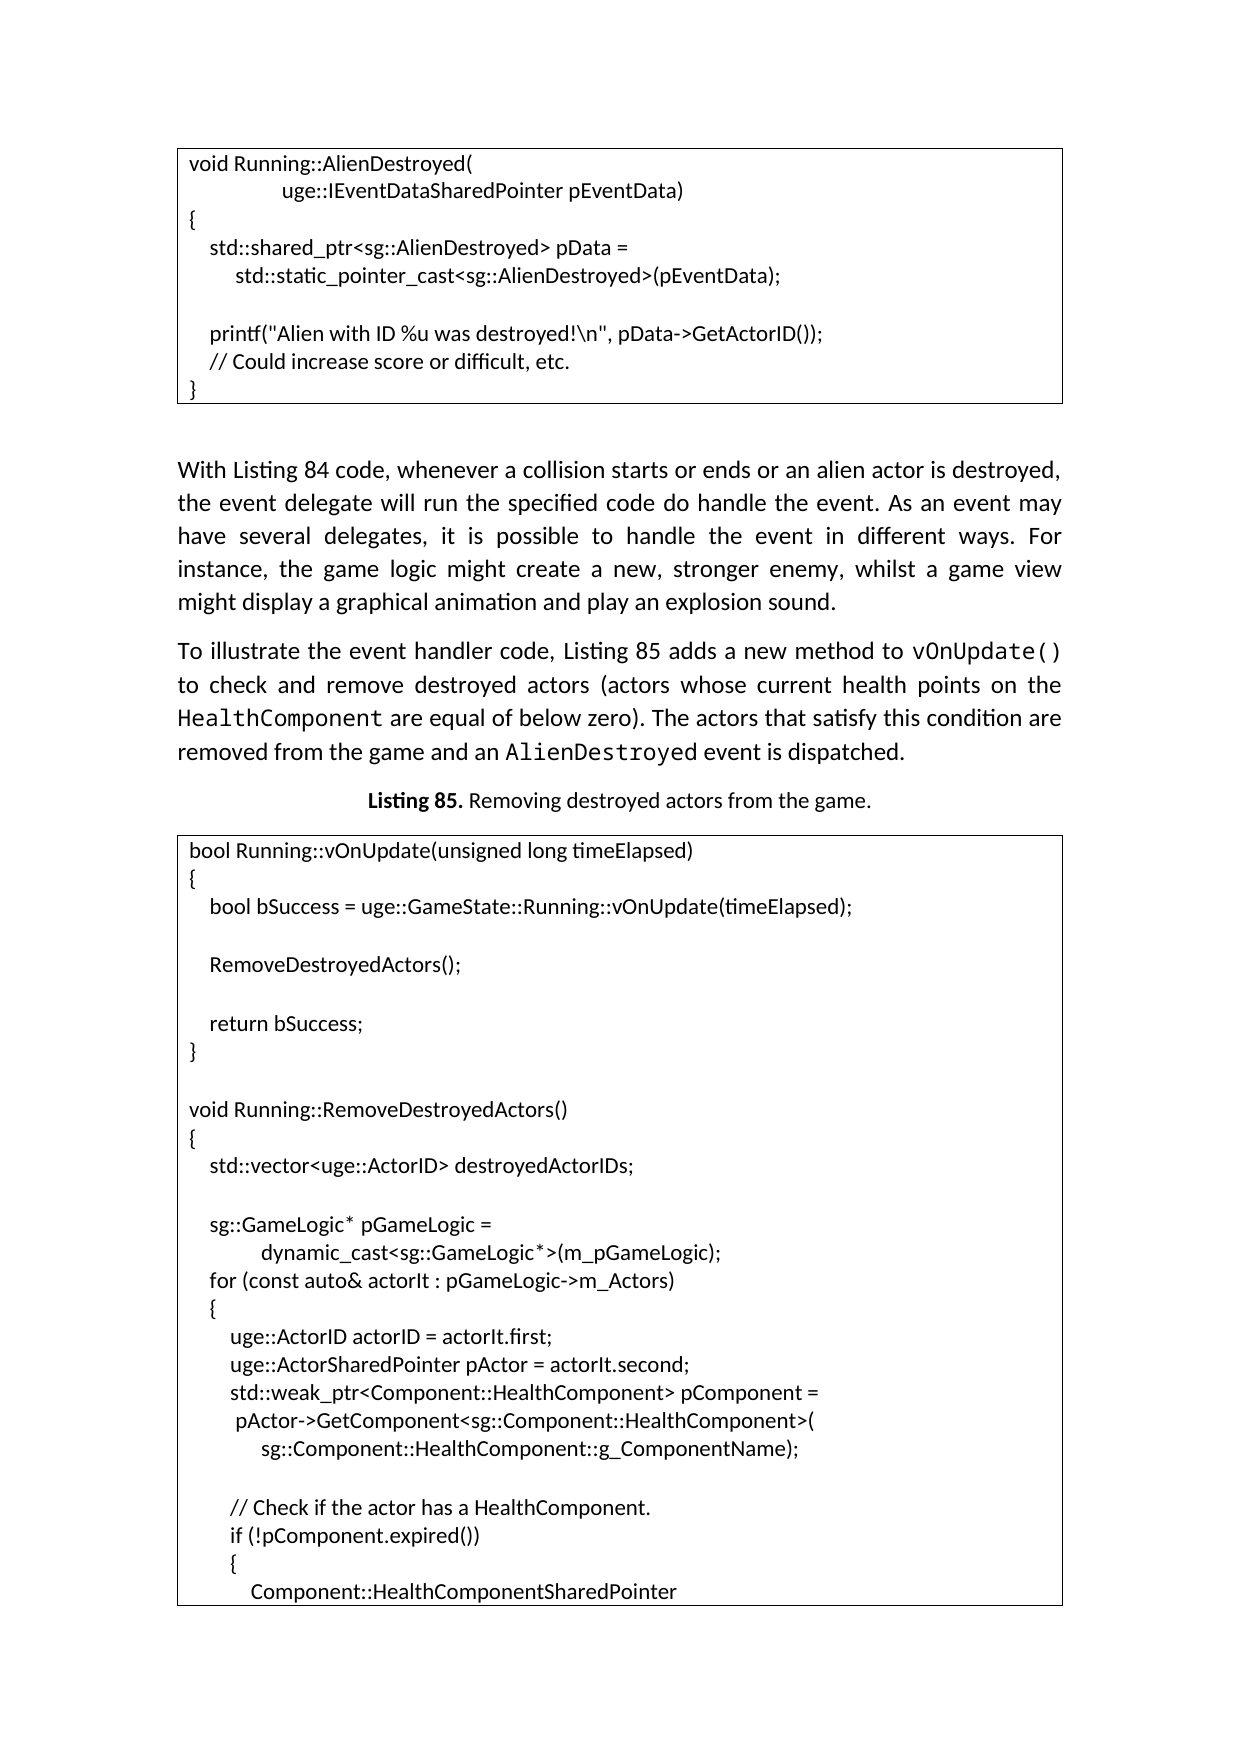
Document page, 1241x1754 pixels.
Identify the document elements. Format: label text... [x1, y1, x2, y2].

text With Listing 84 code, whenever a collision starts or ends or an alien actor is destroyed, the event delegate will run the specified code do handle the event. As an event may have several delegates, it is possible to handle the event in different ways. For instance, the game logic might create a new, stronger enemy, whilst a game view might display a graphical animation and play an explosion sound. [177, 454, 1063, 616]
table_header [178, 836, 1062, 1605]
text To illustrate the event handler code, Listing 85 adds a new method to vOnUpdate() to check and remove destroyed actors (actors whose current health points on the HealthComponent are equal of below zero). The actors that satisfy this condition are removed from the game and an AlienDestroyed event is dispatched. [177, 635, 1063, 767]
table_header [178, 149, 1062, 403]
text Listing 85. Removing destroyed actors from the game. [177, 786, 1063, 814]
